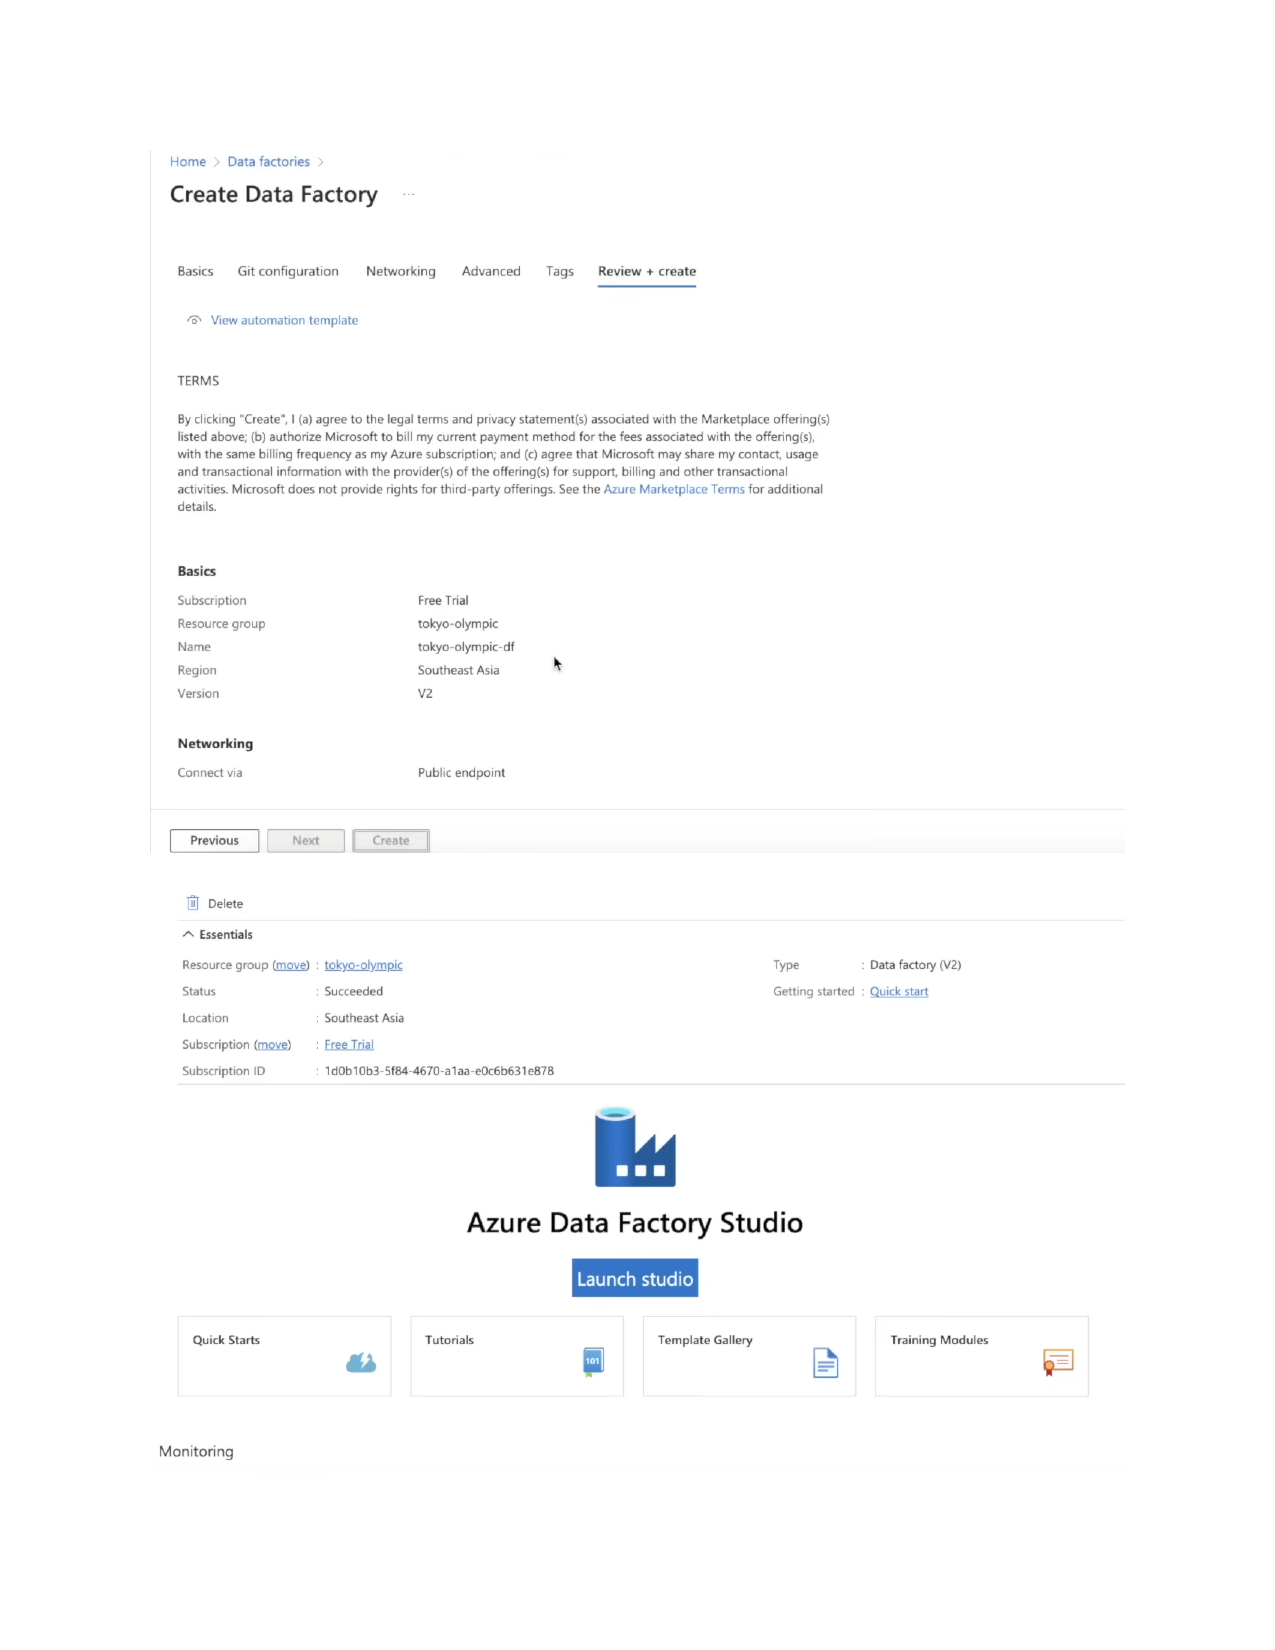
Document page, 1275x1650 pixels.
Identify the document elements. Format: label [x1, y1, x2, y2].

picture [150, 150, 1125, 853]
picture [150, 871, 1125, 1473]
